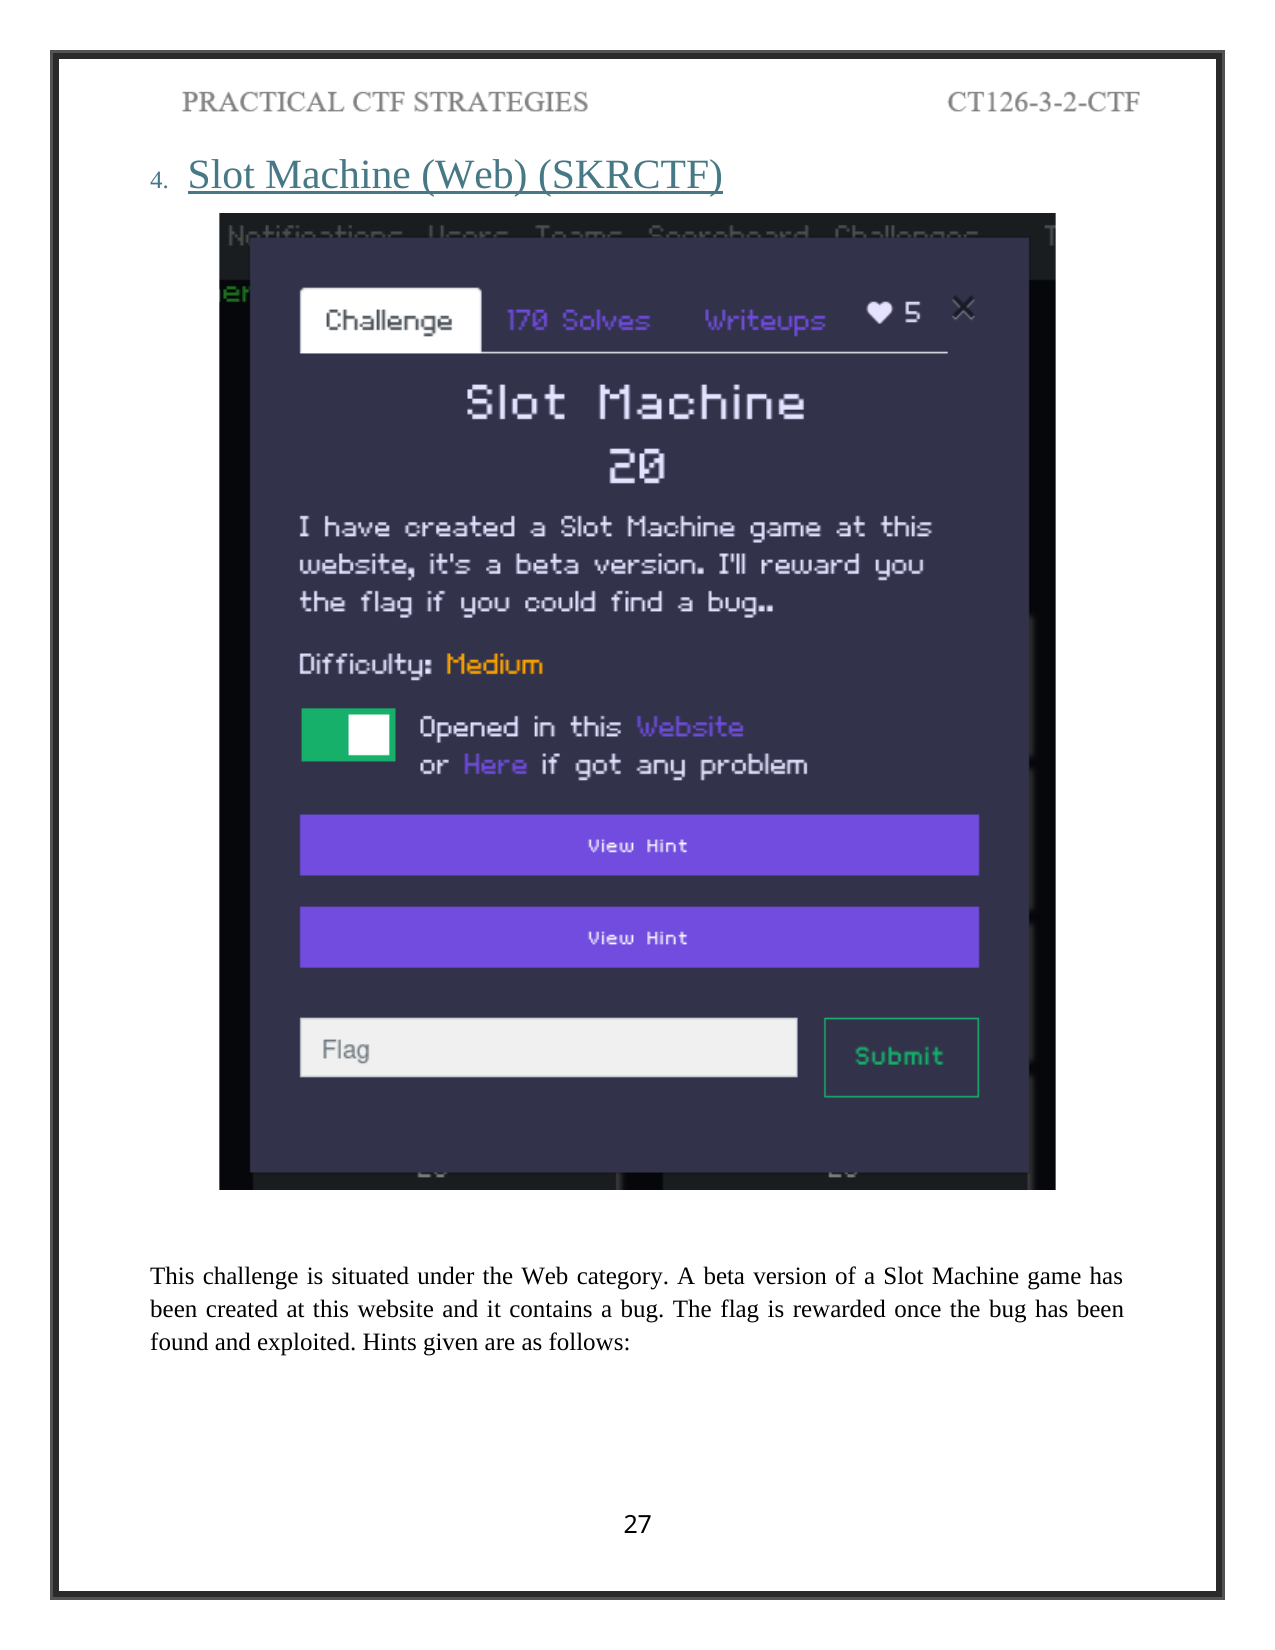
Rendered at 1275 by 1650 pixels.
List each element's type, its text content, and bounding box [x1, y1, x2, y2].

subtitle Slot Machine (Web) (SKRCTF) [150, 150, 1125, 198]
picture [150, 75, 1171, 127]
text This challenge is situated under the Web category. A beta version of a Slot Machine game has been created at this website and it contains a bug. The flag is rewarded once the bug has been found and exploited. Hints given are as follows: [150, 1261, 1125, 1356]
picture [219, 213, 1056, 1190]
